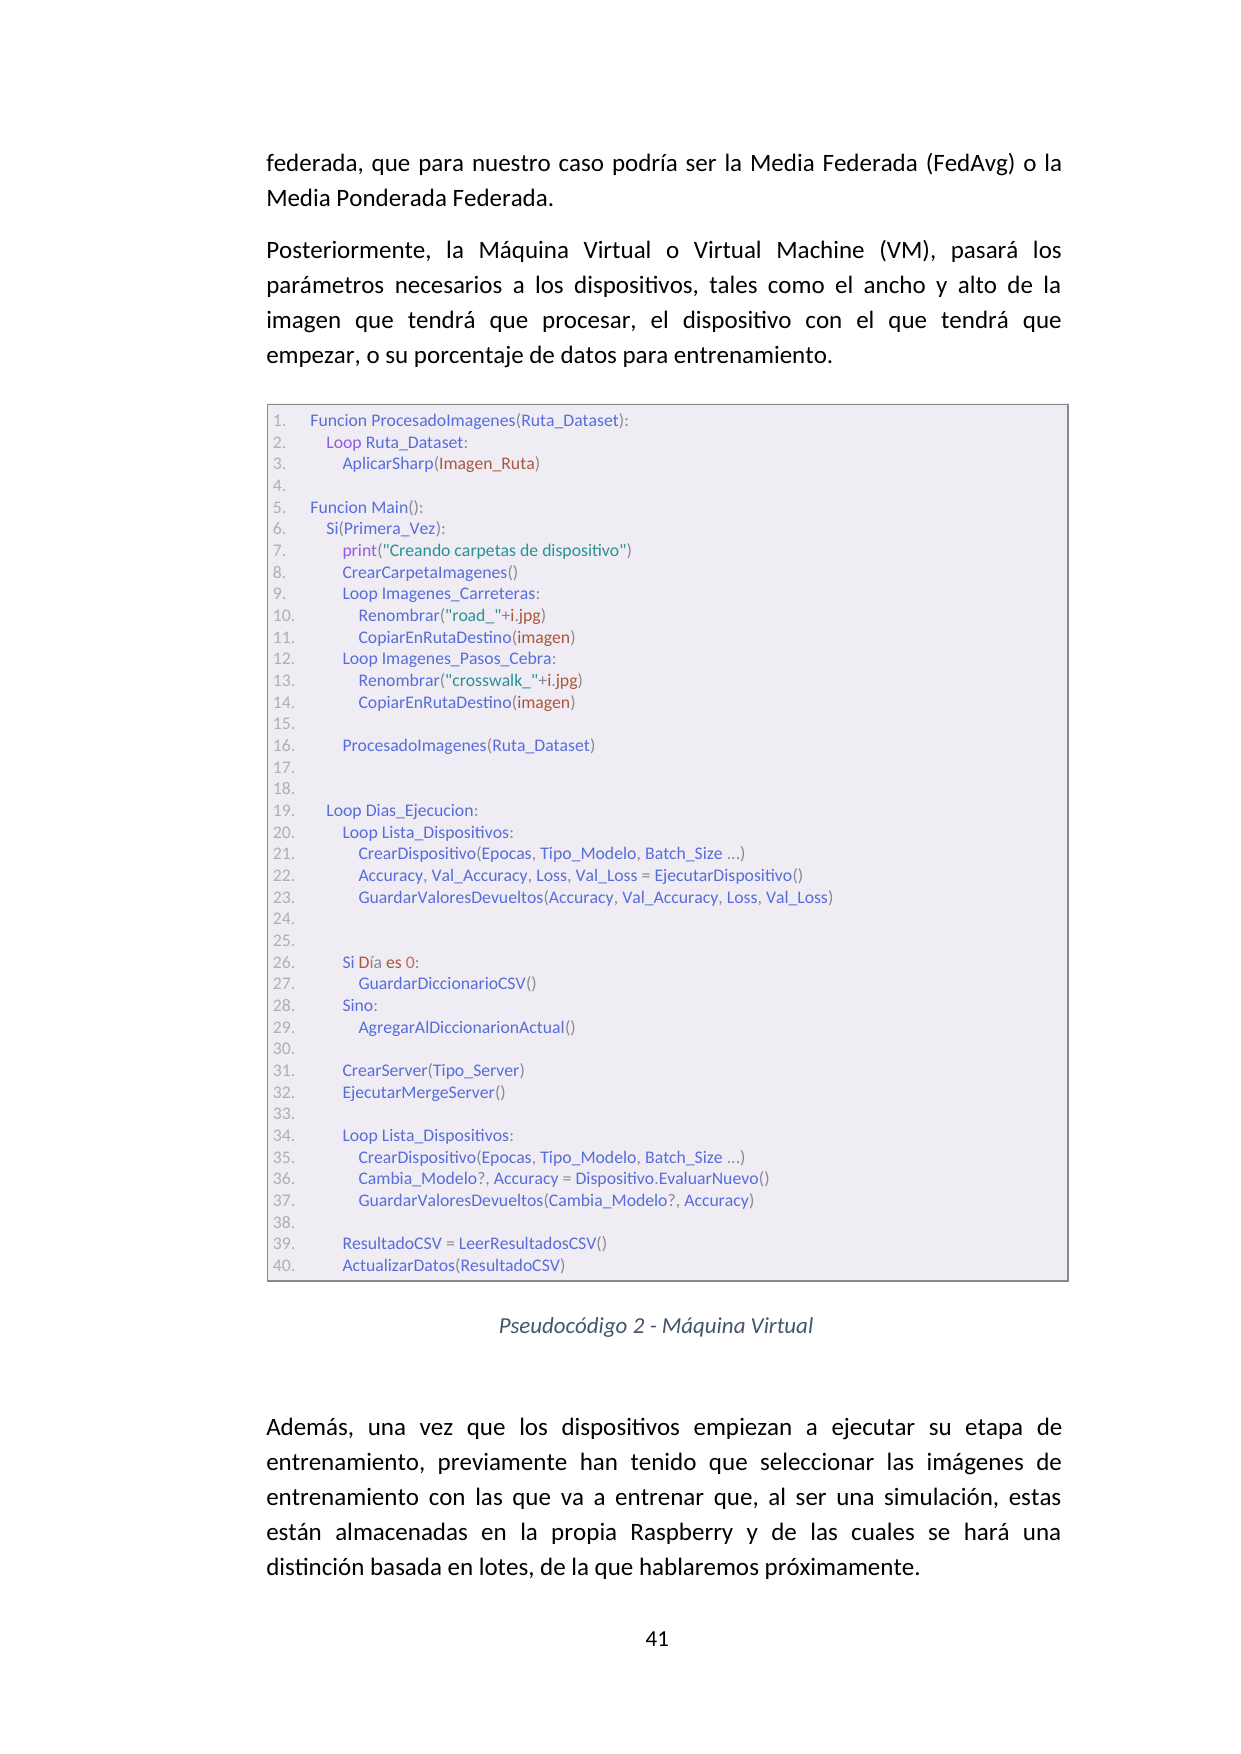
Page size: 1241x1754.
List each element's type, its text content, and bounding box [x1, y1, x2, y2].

text Además, una vez que los dispositivos empiezan a ejecutar su etapa de entrenamiento, previamente han tenido que seleccionar las imágenes de entrenamiento con las que va a entrenar que, al ser una simulación, estas están almacenadas en la propia Raspberry y de las cuales se hará una distinción basada en lotes, de la que hablaremos próximamente. [266, 1411, 1063, 1581]
list Accuracy, Val_Accuracy, Loss, Val_Loss = EjecutarDispositivo() [268, 858, 1067, 880]
list ResultadoCSV = LeerResultadosCSV() [268, 1227, 1067, 1248]
list Loop Imagenes_Carreteras: [268, 577, 1067, 598]
text Posteriormente, la Máquina Virtual o Virtual Machine (VM), pasará los parámetros necesarios a los dispositivos, tales como el ancho y alto de la imagen que tendrá que procesar, el dispositivo con el que tendrá que empezar, o su porcentaje de datos para entrenamiento. [266, 234, 1063, 370]
list CopiarEnRutaDestino(imagen) [268, 685, 1067, 707]
list CrearDispositivo(Epocas, Tipo_Modelo, Batch_Size ...) [268, 837, 1067, 858]
list Loop Lista_Dispositivos: [268, 1118, 1067, 1140]
list Loop Lista_Dispositivos: [268, 815, 1067, 837]
list EjecutarMergeServer() [268, 1075, 1067, 1097]
list Renombrar("road_"+i.jpg) [268, 598, 1067, 620]
list print("Creando carpetas de dispositivo") [268, 533, 1067, 555]
list Funcion ProcesadoImagenes(Ruta_Dataset): [268, 405, 1067, 425]
text Pseudocódigo 2 - Máquina Virtual [251, 1311, 1063, 1339]
list AgregarAlDiccionarionActual() [268, 1010, 1067, 1032]
list GuardarValoresDevueltos(Cambia_Modelo?, Accuracy) [268, 1183, 1067, 1205]
list Cambia_Modelo?, Accuracy = Dispositivo.EvaluarNuevo() [268, 1162, 1067, 1183]
list ActualizarDatos(ResultadoCSV) [268, 1248, 1067, 1280]
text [266, 148, 1063, 213]
list Si Día es 0: [268, 945, 1067, 967]
list Loop Dias_Ejecucion: [268, 793, 1067, 815]
list GuardarValoresDevueltos(Accuracy, Val_Accuracy, Loss, Val_Loss) [268, 880, 1067, 902]
list CrearServer(Tipo_Server) [268, 1053, 1067, 1075]
list Si(Primera_Vez): [268, 512, 1067, 533]
list CrearCarpetaImagenes() [268, 555, 1067, 577]
list Sino: [268, 988, 1067, 1010]
list Loop Ruta_Dataset: [268, 425, 1067, 447]
list Funcion Main(): [268, 490, 1067, 512]
list CrearDispositivo(Epocas, Tipo_Modelo, Batch_Size ...) [268, 1140, 1067, 1162]
list AplicarSharp(Imagen_Ruta) [268, 447, 1067, 468]
list ProcesadoImagenes(Ruta_Dataset) [268, 728, 1067, 750]
list Loop Imagenes_Pasos_Cebra: [268, 642, 1067, 663]
list CopiarEnRutaDestino(imagen) [268, 620, 1067, 642]
list GuardarDiccionarioCSV() [268, 967, 1067, 988]
list Renombrar("crosswalk_"+i.jpg) [268, 663, 1067, 685]
